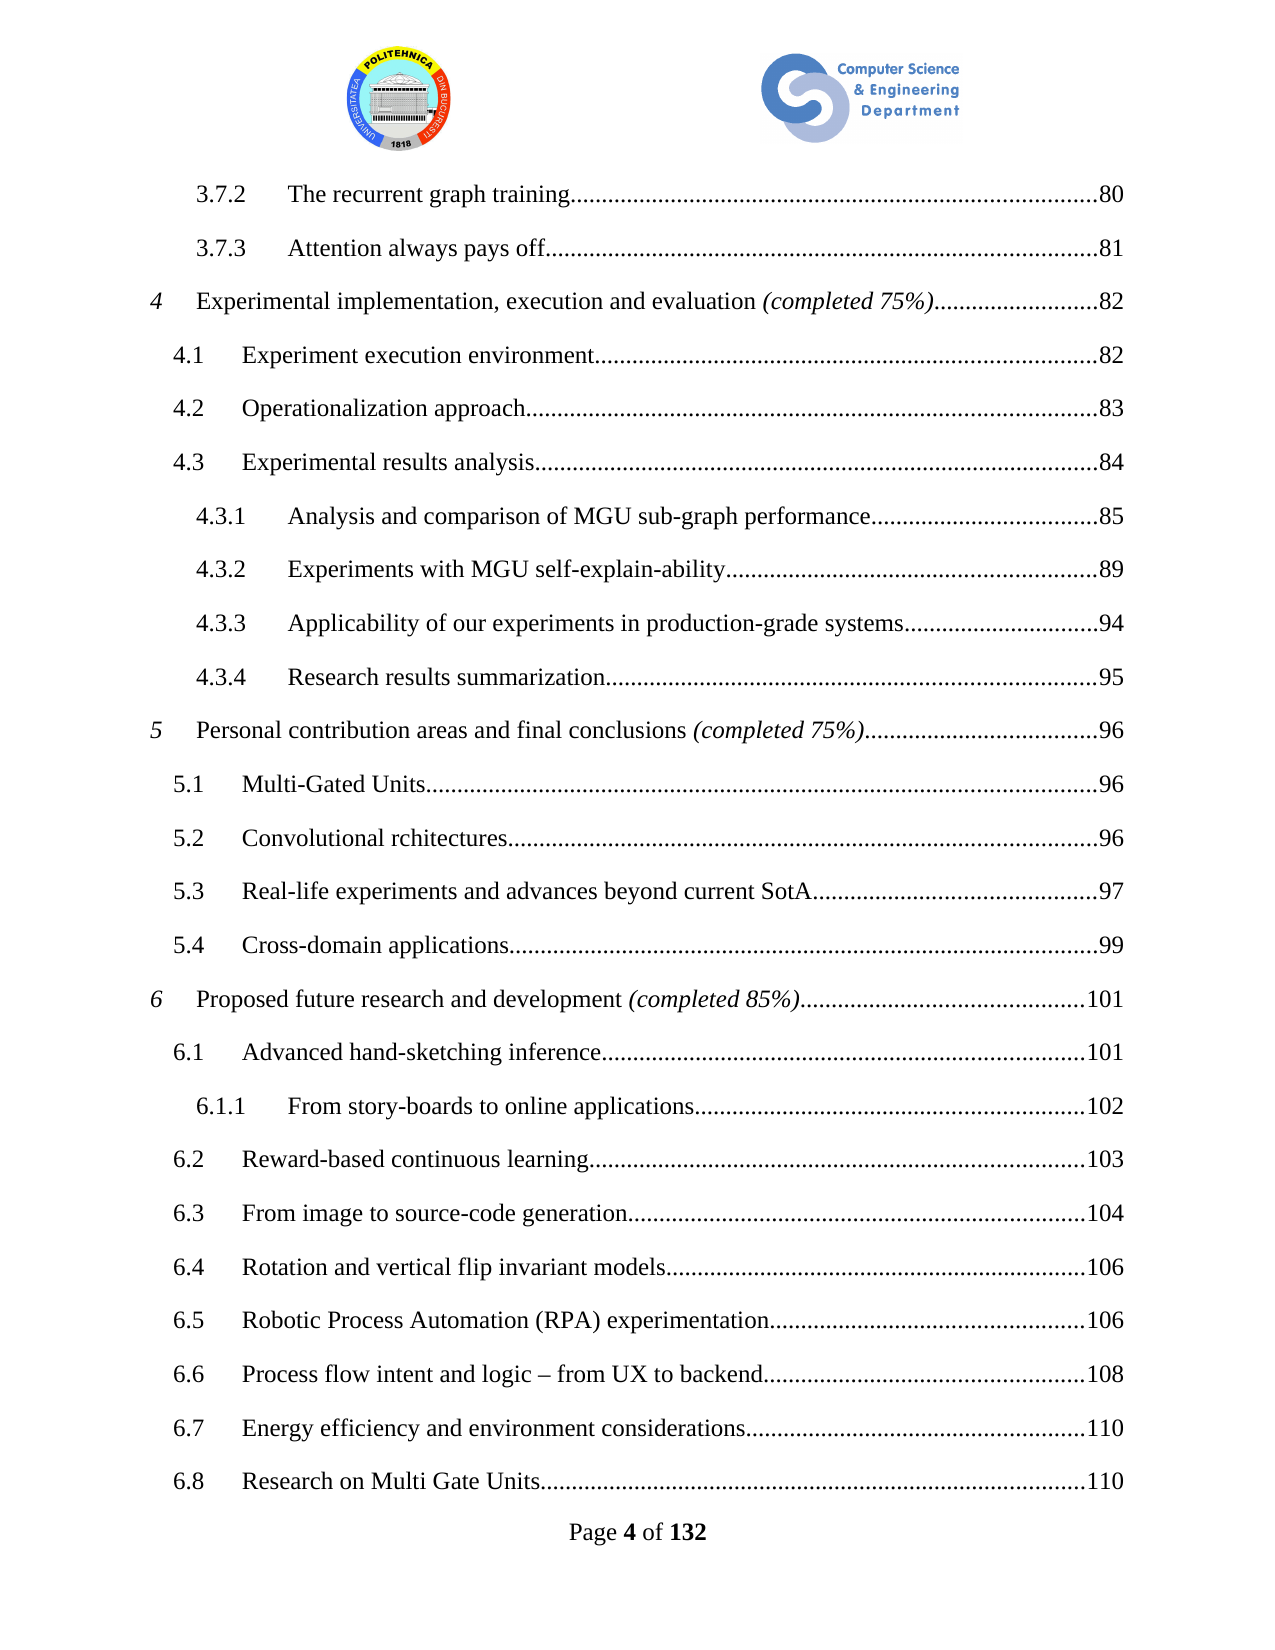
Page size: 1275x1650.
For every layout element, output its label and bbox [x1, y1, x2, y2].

picture [346, 46, 451, 151]
picture [760, 53, 963, 144]
